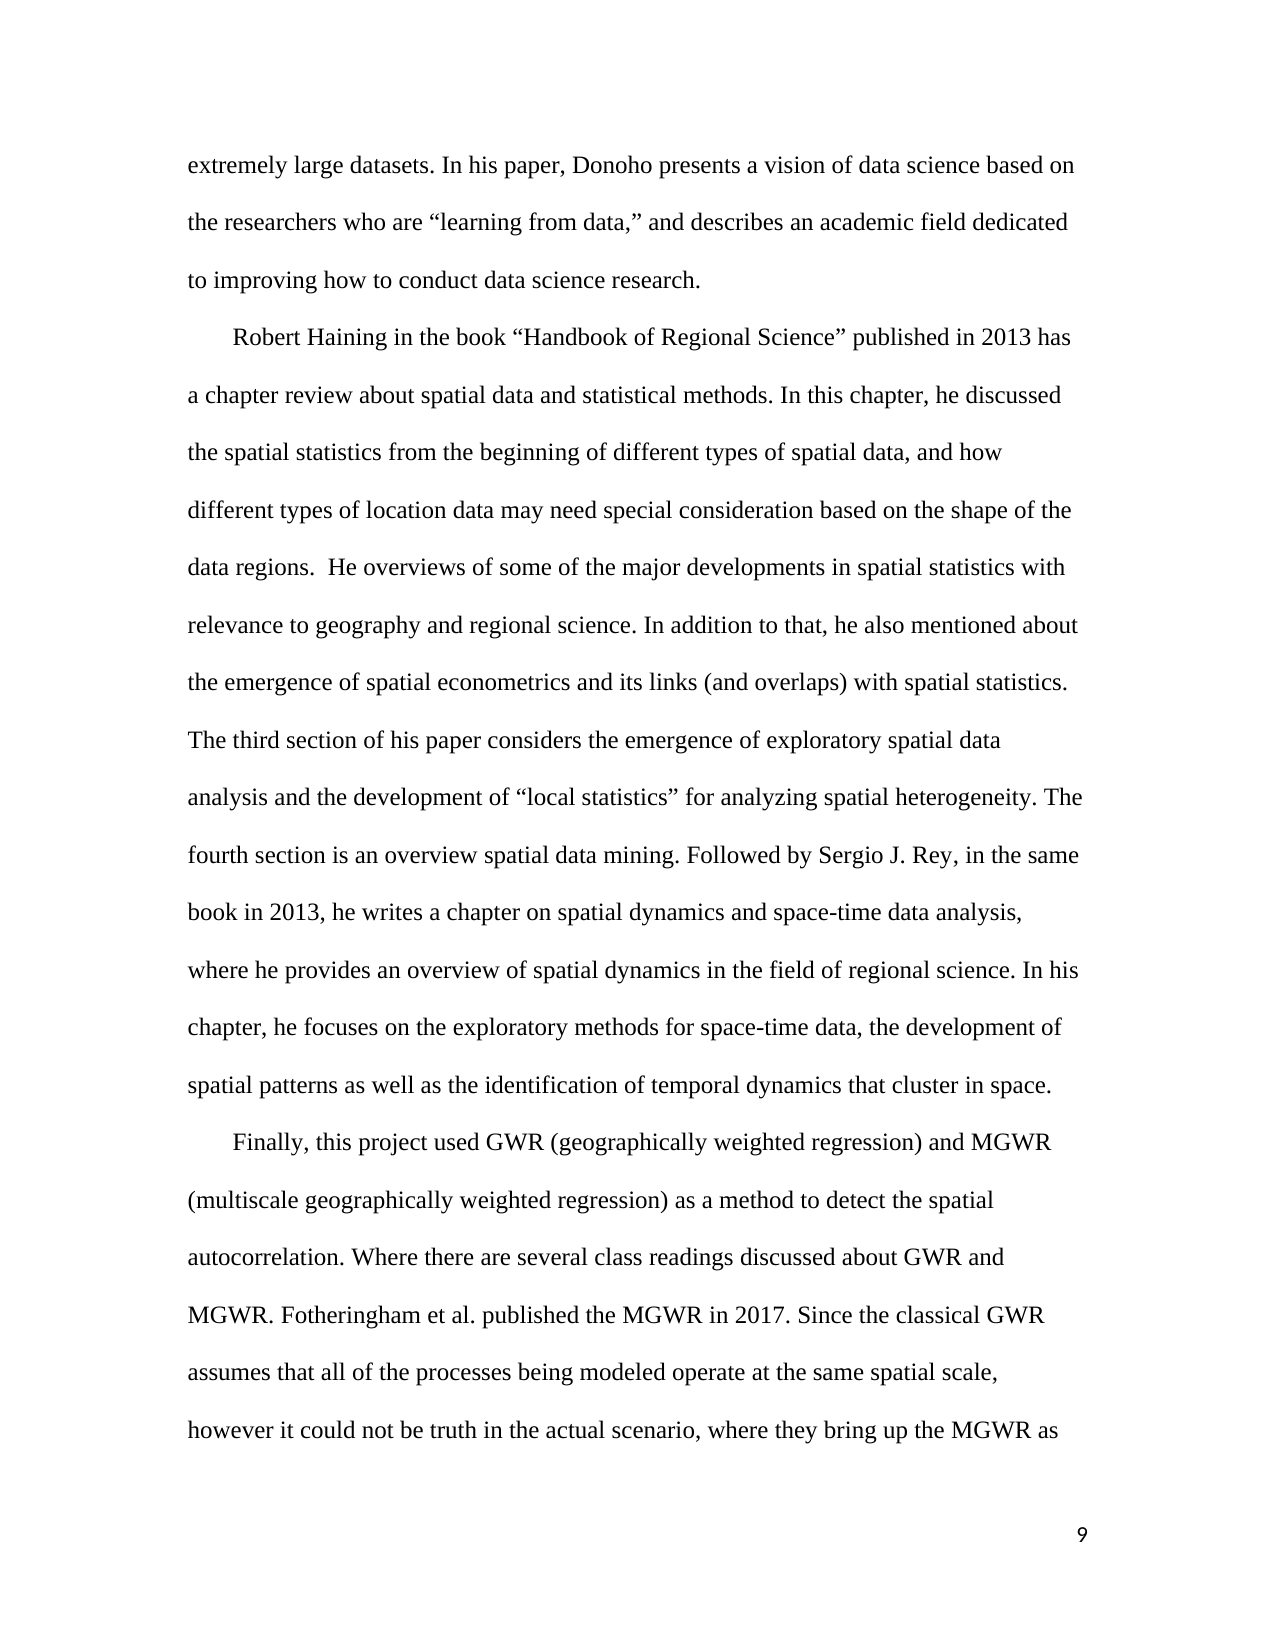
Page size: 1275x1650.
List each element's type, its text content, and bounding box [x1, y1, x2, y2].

text Robert Haining in the book “Handbook of Regional Science” published in 2013 has a chapter review about spatial data and statistical methods. In this chapter, he discussed the spatial statistics from the beginning of different types of spatial data, and how different types of location data may need special consideration based on the shape of the data regions. He overviews of some of the major developments in spatial statistics with relevance to geography and regional science. In addition to that, he also mentioned about the emergence of spatial econometrics and its links (and overlaps) with spatial statistics. The third section of his paper considers the emergence of exploratory spatial data analysis and the development of “local statistics” for analyzing spatial heterogeneity. The fourth section is an overview spatial data mining. Followed by Sergio J. Rey, in the same book in 2013, he writes a chapter on spatial dynamics and space-time data analysis, where he provides an overview of spatial dynamics in the field of regional science. In his chapter, he focuses on the exploratory methods for space-time data, the development of spatial patterns as well as the identification of temporal dynamics that cluster in space. [187, 322, 1087, 1099]
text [187, 1127, 1087, 1444]
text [187, 150, 1087, 294]
